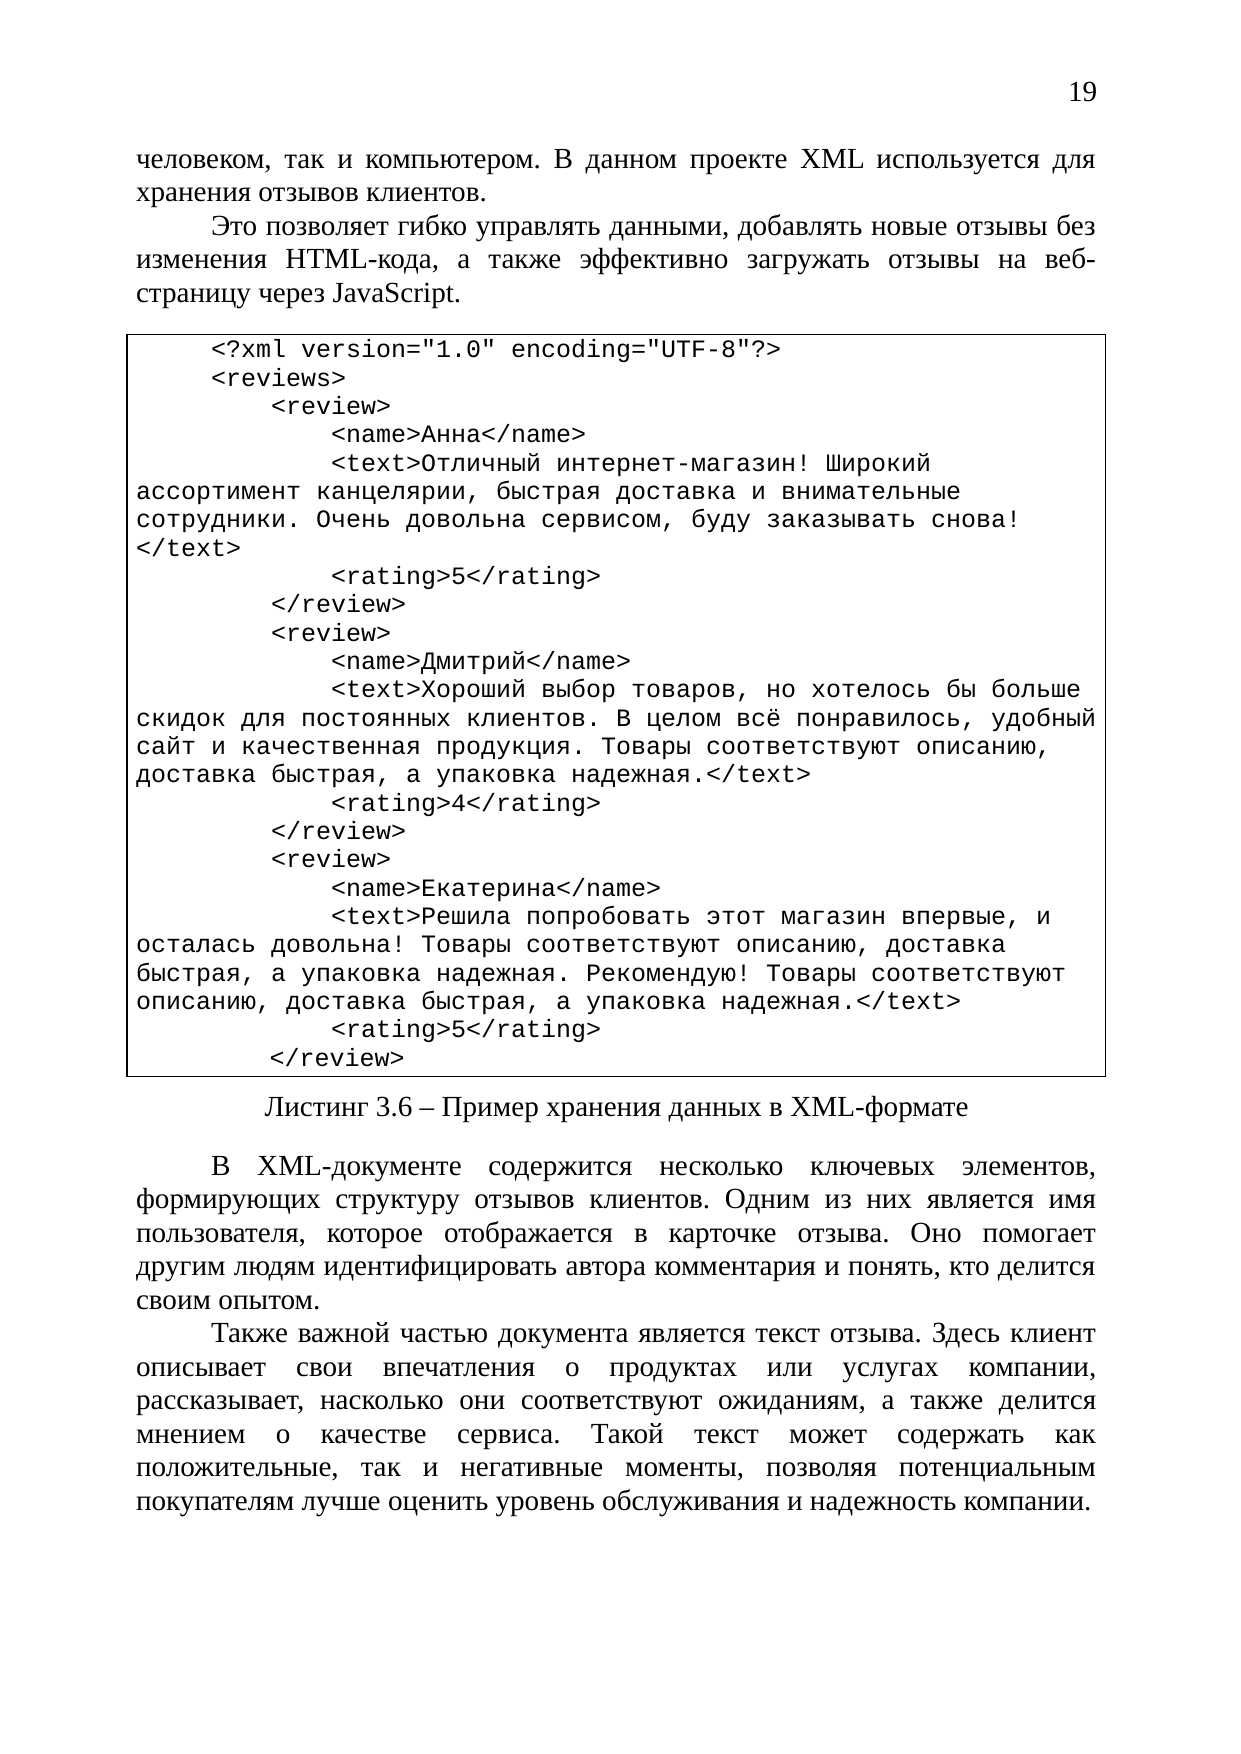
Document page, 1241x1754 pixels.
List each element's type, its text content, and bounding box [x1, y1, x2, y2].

text Также важной частью документа является текст отзыва. Здесь клиент описывает свои впечатления о продуктах или услугах компании, рассказывает, насколько они соответствуют ожиданиям, а также делится мнением о качестве сервиса. Такой текст может содержать как положительные, так и негативные моменты, позволяя потенциальным покупателям лучше оценить уровень обслуживания и надежность компании. [136, 1315, 1097, 1517]
text </review> [136, 592, 1097, 620]
text В XML-документе содержится несколько ключевых элементов, формирующих структуру отзывов клиентов. Одним из них является имя пользователя, которое отображается в карточке отзыва. Оно помогает другим людям идентифицировать автора комментария и понять, кто делится своим опытом. [136, 1148, 1097, 1315]
text <name>Екатерина</name> [136, 875, 1097, 903]
text <text>Решила попробовать этот магазин впервые, и осталась довольна! Товары соответствуют описанию, доставка быстрая, а упаковка надежная. Рекомендую! Товары соответствуют описанию, доставка быстрая, а упаковка надежная.</text> [136, 903, 1097, 1017]
text </review> [128, 1042, 1105, 1076]
text <name>Дмитрий</name> [136, 648, 1097, 677]
text </review> [136, 818, 1097, 847]
text Листинг 3.6 – Пример хранения данных в XML-формате [136, 1089, 1097, 1123]
text <reviews> [136, 365, 1097, 393]
text <rating>5</rating> [136, 563, 1097, 592]
text <name>Анна</name> [136, 422, 1097, 450]
text <review> [136, 847, 1097, 875]
text <review> [136, 620, 1097, 648]
text <review> [136, 393, 1097, 422]
text <rating>5</rating> [136, 1017, 1097, 1042]
text Это позволяет гибко управлять данными, добавлять новые отзывы без изменения HTML-кода, а также эффективно загружать отзывы на веб-страницу через JavaScript. [136, 208, 1097, 309]
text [136, 141, 1097, 208]
text <?xml version="1.0" encoding="UTF-8"?> [128, 335, 1105, 365]
text <rating>4</rating> [136, 790, 1097, 818]
text <text>Отличный интернет-магазин! Широкий ассортимент канцелярии, быстрая доставка и внимательные сотрудники. Очень довольна сервисом, буду заказывать снова!</text> [136, 450, 1097, 563]
text <text>Хороший выбор товаров, но хотелось бы больше скидок для постоянных клиентов. В целом всё понравилось, удобный сайт и качественная продукция. Товары соответствуют описанию, доставка быстрая, а упаковка надежная.</text> [136, 677, 1097, 790]
